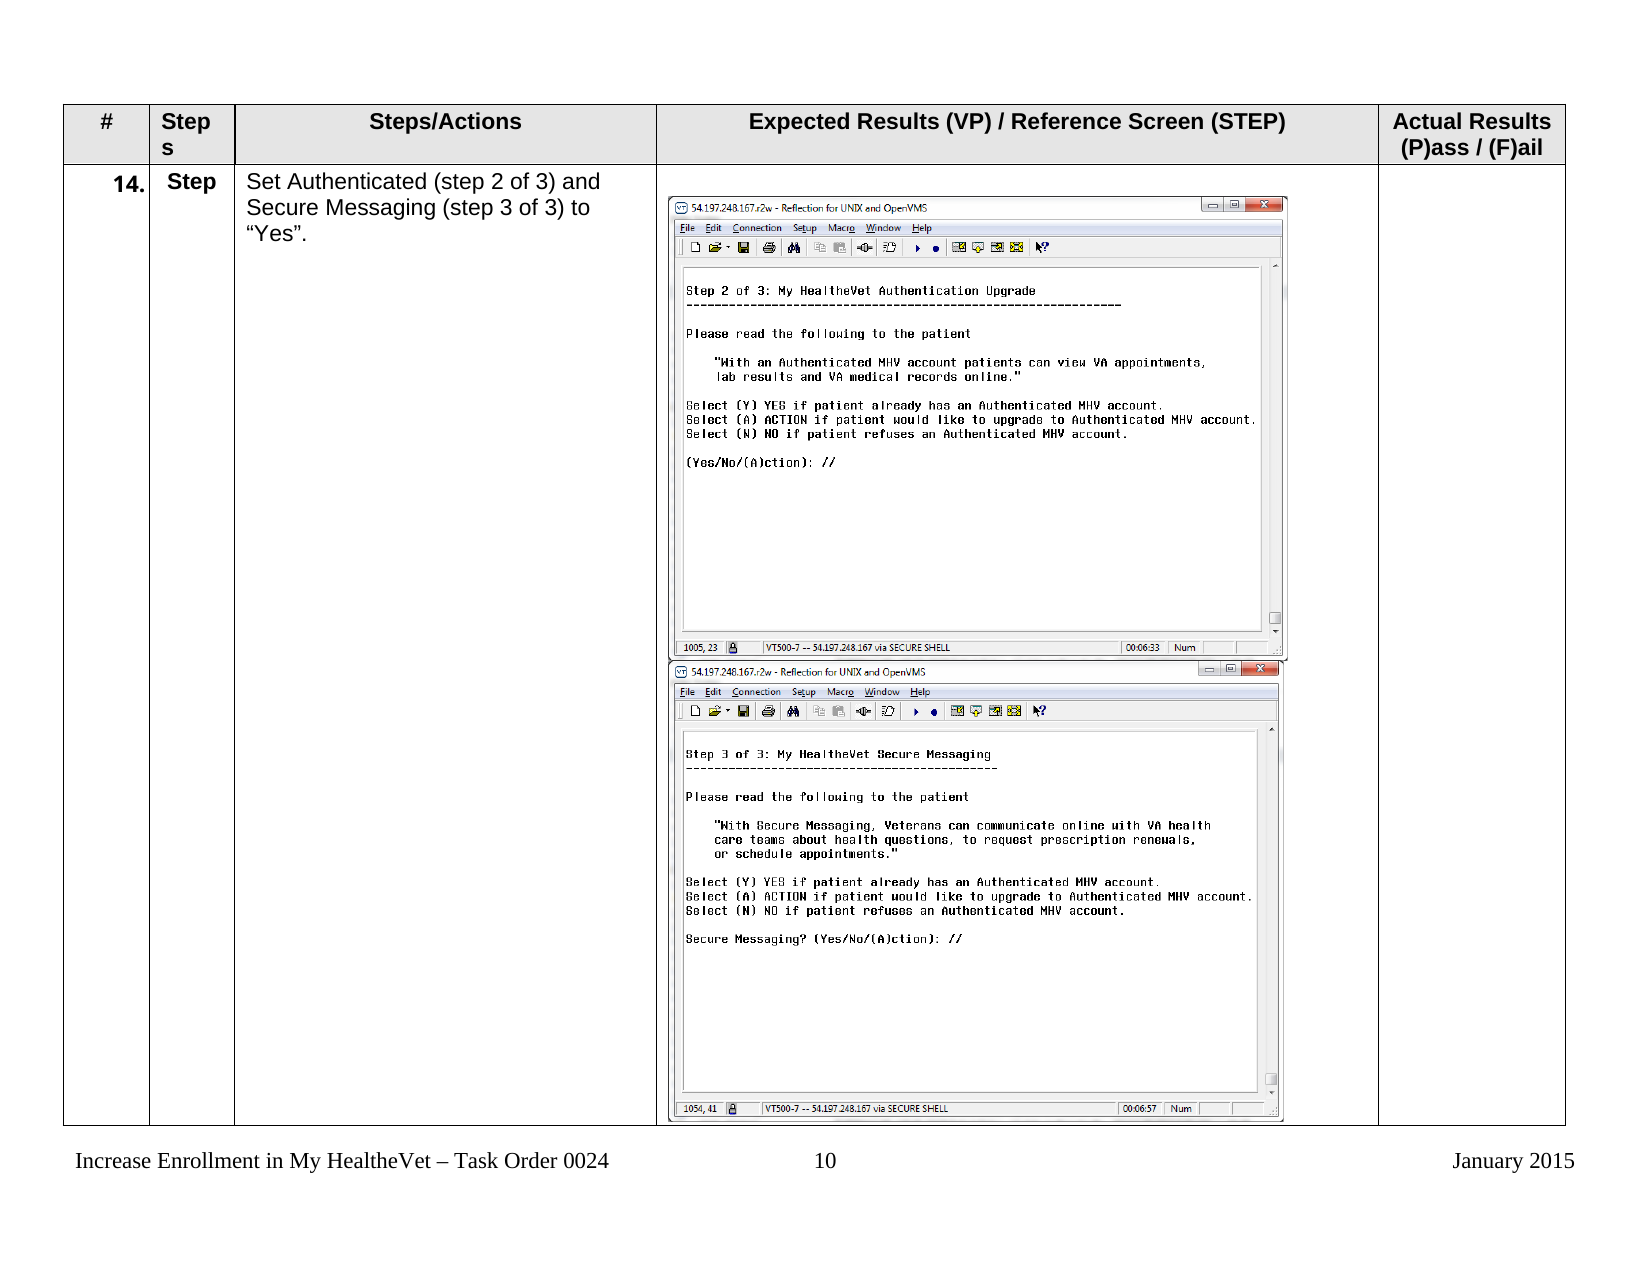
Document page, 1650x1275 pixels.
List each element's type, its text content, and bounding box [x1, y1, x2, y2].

table_cell Set Authenticated (step 2 of 3) and Secure Messaging (step 3 of 3) to “Yes”. [235, 165, 656, 1124]
table_cell Step [150, 165, 234, 1124]
table_header Expected Results (VP) / Reference Screen (STEP) [657, 105, 1378, 163]
table_cell [657, 165, 1378, 1124]
table_header # [64, 105, 149, 163]
table_header Steps [150, 105, 234, 163]
table_cell [1379, 165, 1565, 1124]
table_cell [64, 165, 149, 1124]
table_header Steps/Actions [236, 105, 656, 163]
picture [668, 196, 1288, 1122]
table_header Actual Results (P)ass / (F)ail [1379, 105, 1565, 163]
